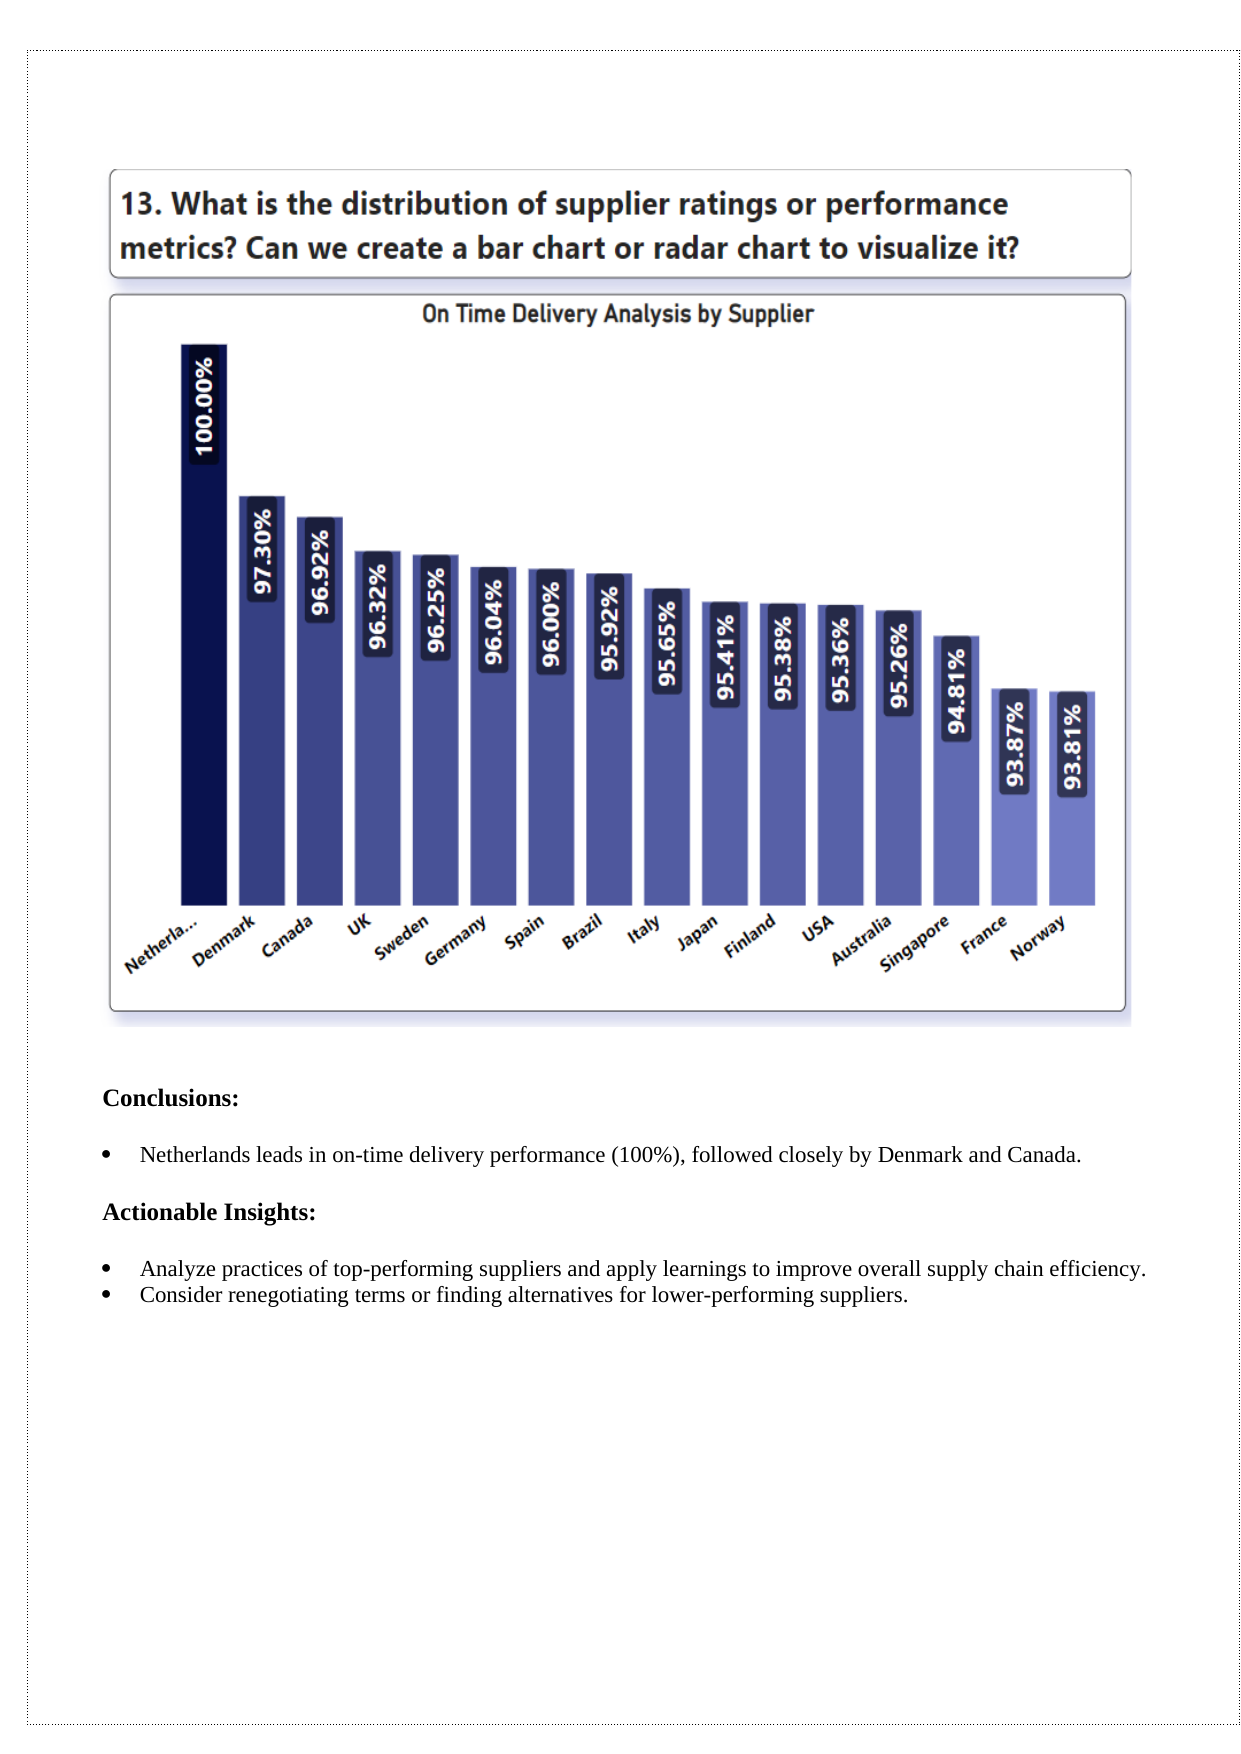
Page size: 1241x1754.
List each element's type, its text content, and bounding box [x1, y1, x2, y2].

text Actionable Insights: [102, 1197, 1181, 1226]
picture [27, 169, 1132, 1027]
list Consider renegotiating terms or finding alternatives for lower-performing suppliers. [102, 1281, 1181, 1307]
list Netherlands leads in on-time delivery performance (100%), followed closely by Denmark and Canada. [102, 1141, 1181, 1168]
text Conclusions: [27, 1083, 1181, 1112]
list Analyze practices of top-performing suppliers and apply learnings to improve overall supply chain efficiency. [102, 1255, 1181, 1281]
